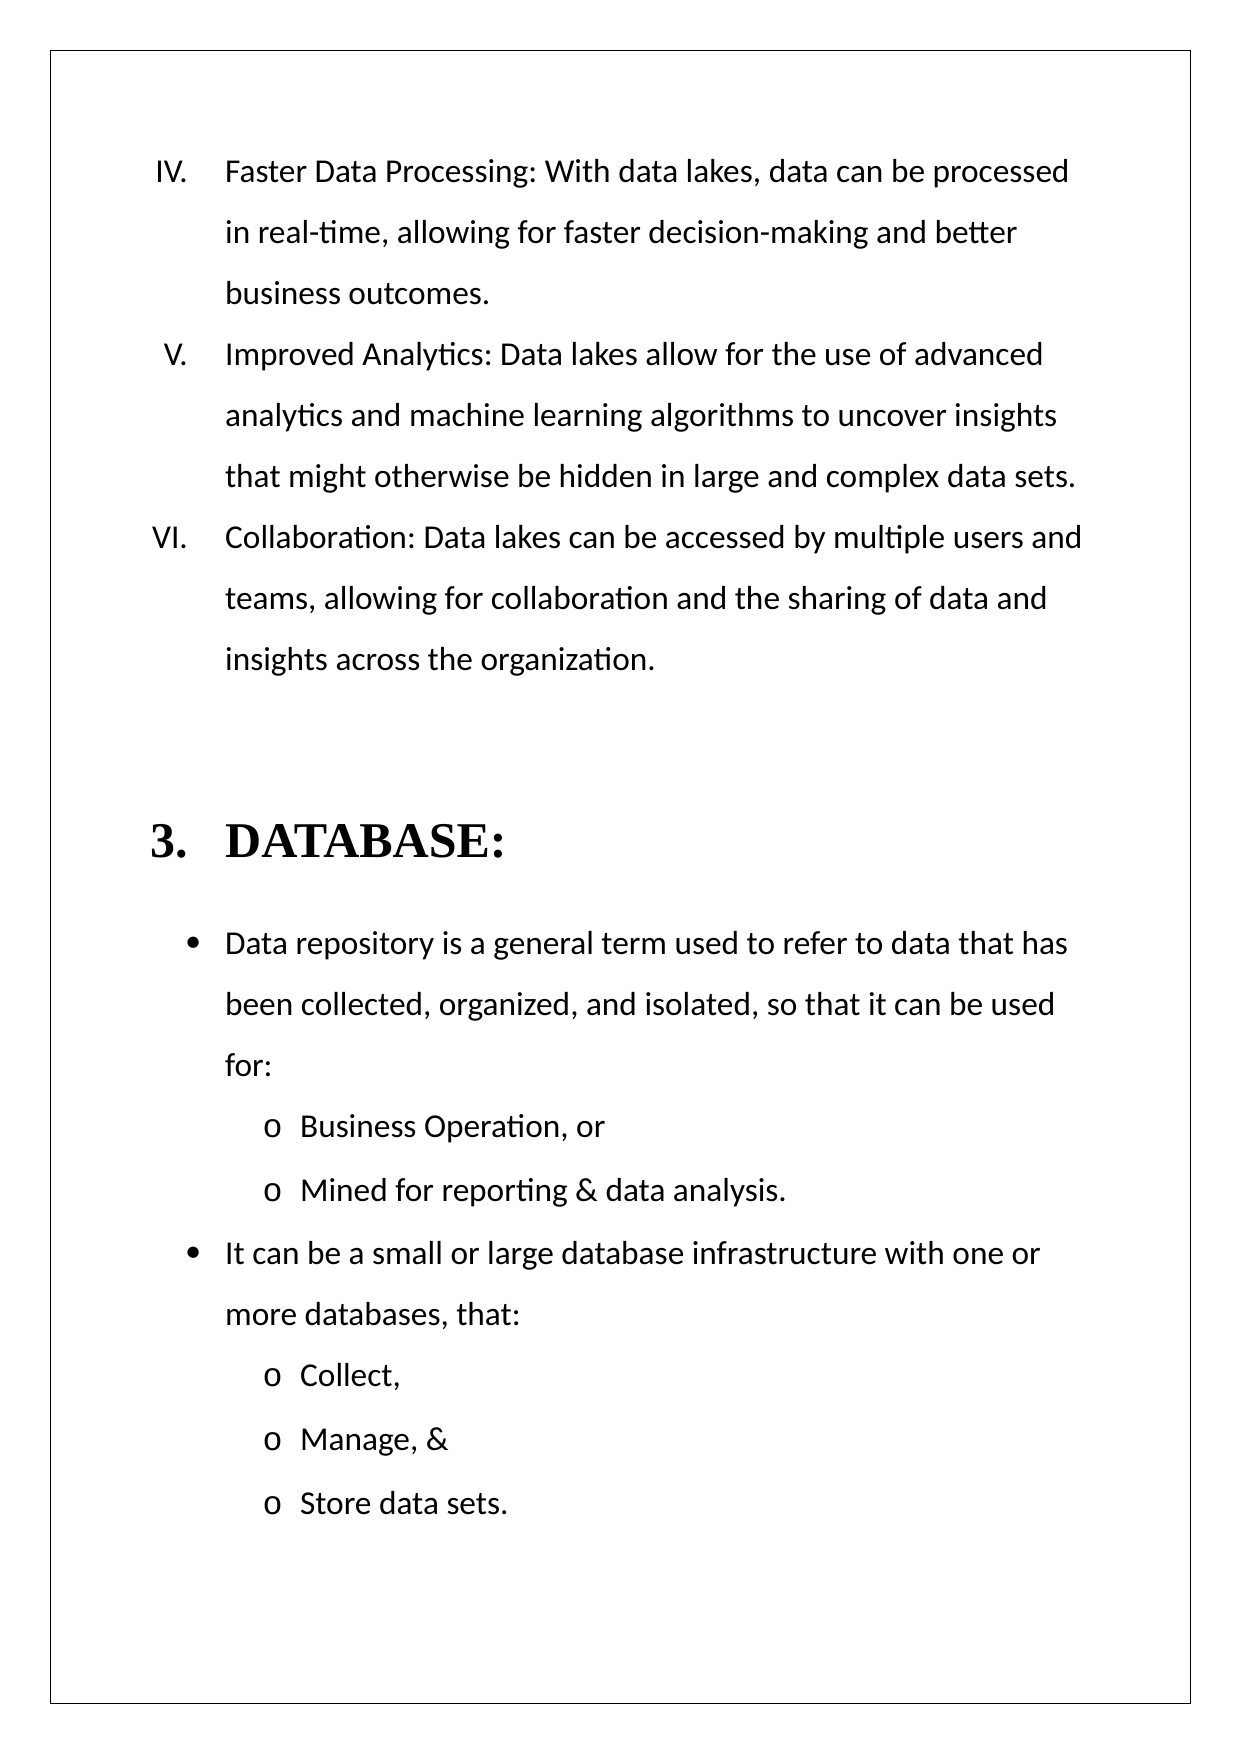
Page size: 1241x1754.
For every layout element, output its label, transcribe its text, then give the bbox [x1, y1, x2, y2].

list Collect, [262, 1354, 1090, 1397]
list Manage, & [262, 1418, 1090, 1461]
subtitle DATABASE: [150, 810, 1090, 868]
list Faster Data Processing: With data lakes, data can be processed in real-time, allowing for faster decision-making and better business outcomes. [187, 150, 1090, 313]
list Data repository is a general term used to refer to data that has been collected, organized, and isolated, so that it can be used for: [187, 922, 1090, 1084]
list Store data sets. [262, 1482, 1090, 1524]
list Business Operation, or [262, 1105, 1090, 1147]
list Improved Analytics: Data lakes allow for the use of advanced analytics and machine learning algorithms to uncover insights that might otherwise be hidden in large and complex data sets. [187, 333, 1090, 496]
list Mined for reporting & data analysis. [262, 1168, 1090, 1211]
list It can be a small or large database infrastructure with one or more databases, that: [187, 1232, 1090, 1334]
list Collaboration: Data lakes can be accessed by multiple users and teams, allowing for collaboration and the sharing of data and insights across the organization. [187, 516, 1090, 679]
